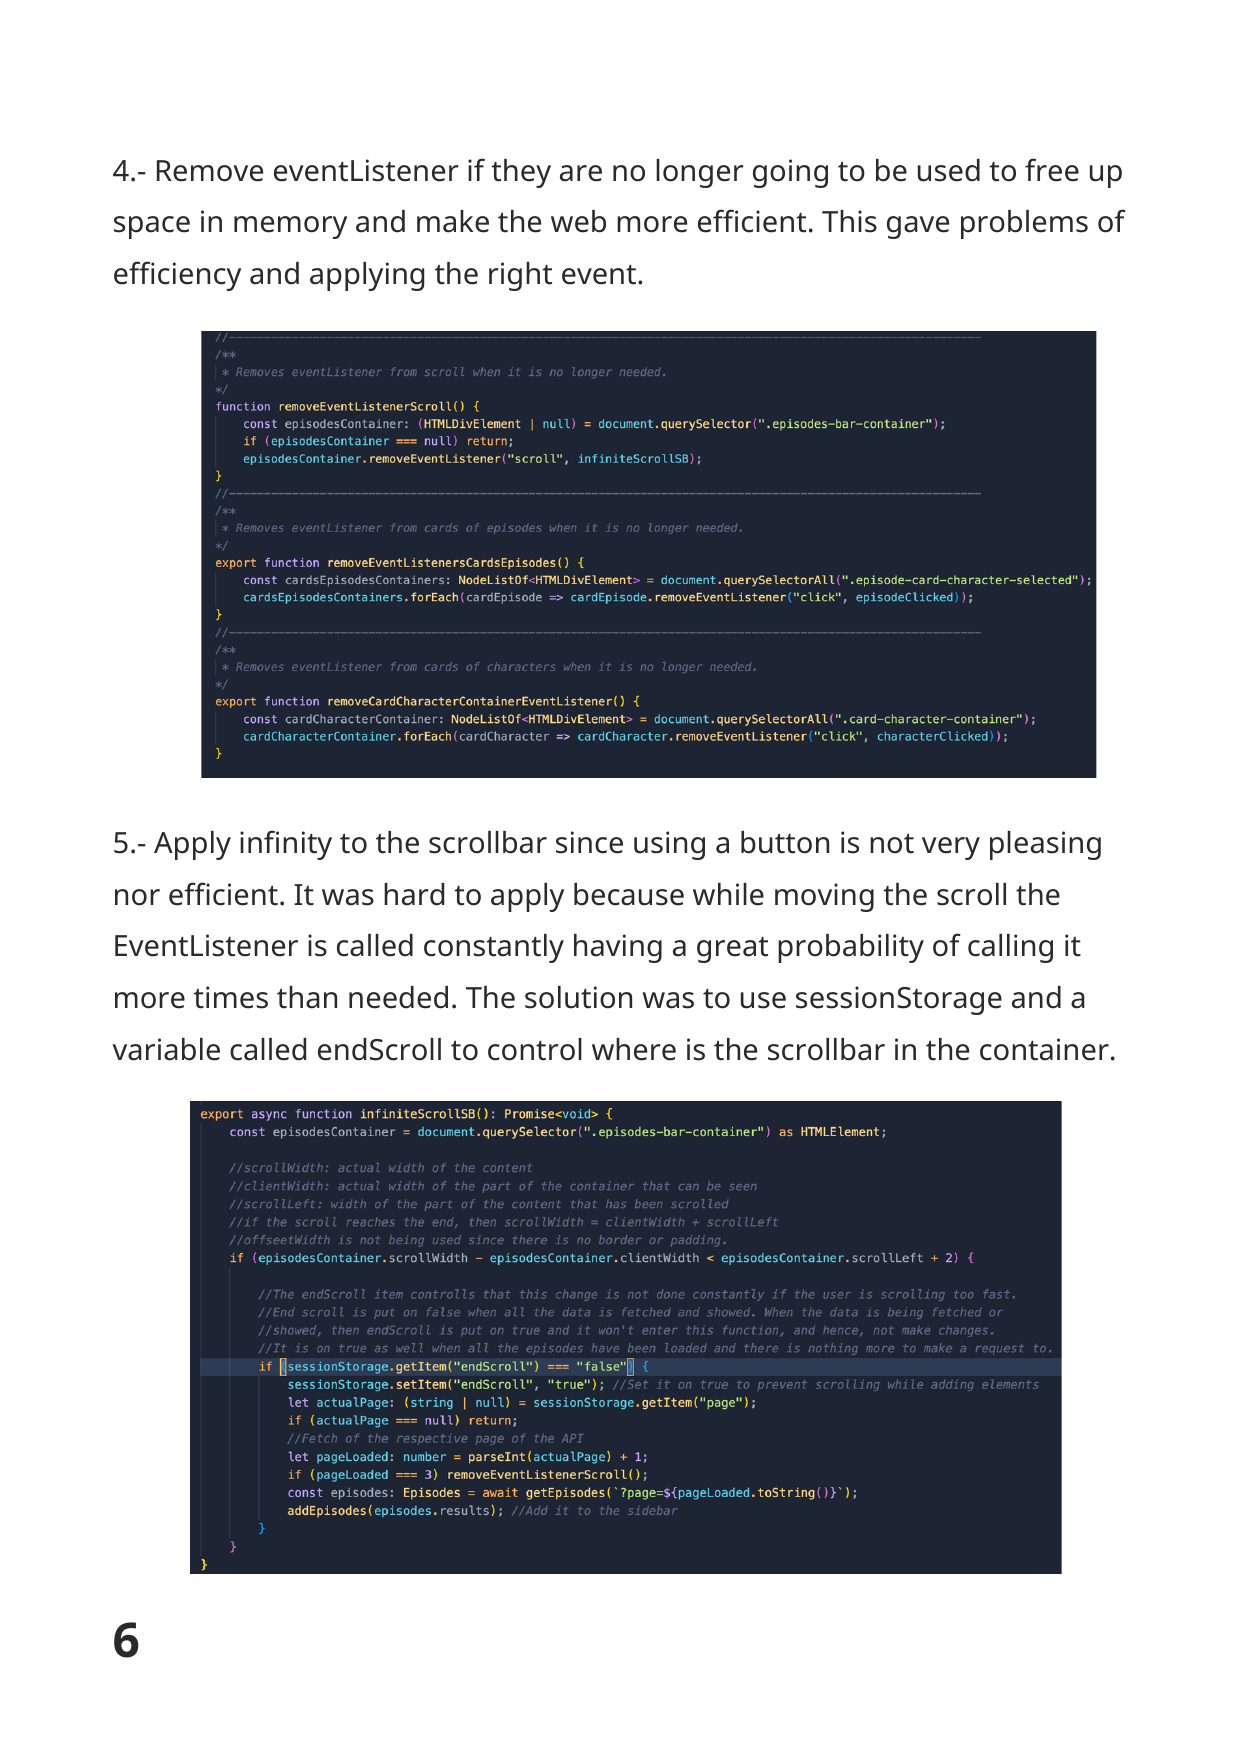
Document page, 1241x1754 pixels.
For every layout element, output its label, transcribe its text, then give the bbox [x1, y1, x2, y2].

picture [201, 331, 1097, 778]
text 4.- Remove eventListener if they are no longer going to be used to free up space in memory and make the web more efficient. This gave problems of efficiency and applying the right event. [112, 150, 1128, 293]
picture [190, 1101, 1062, 1574]
